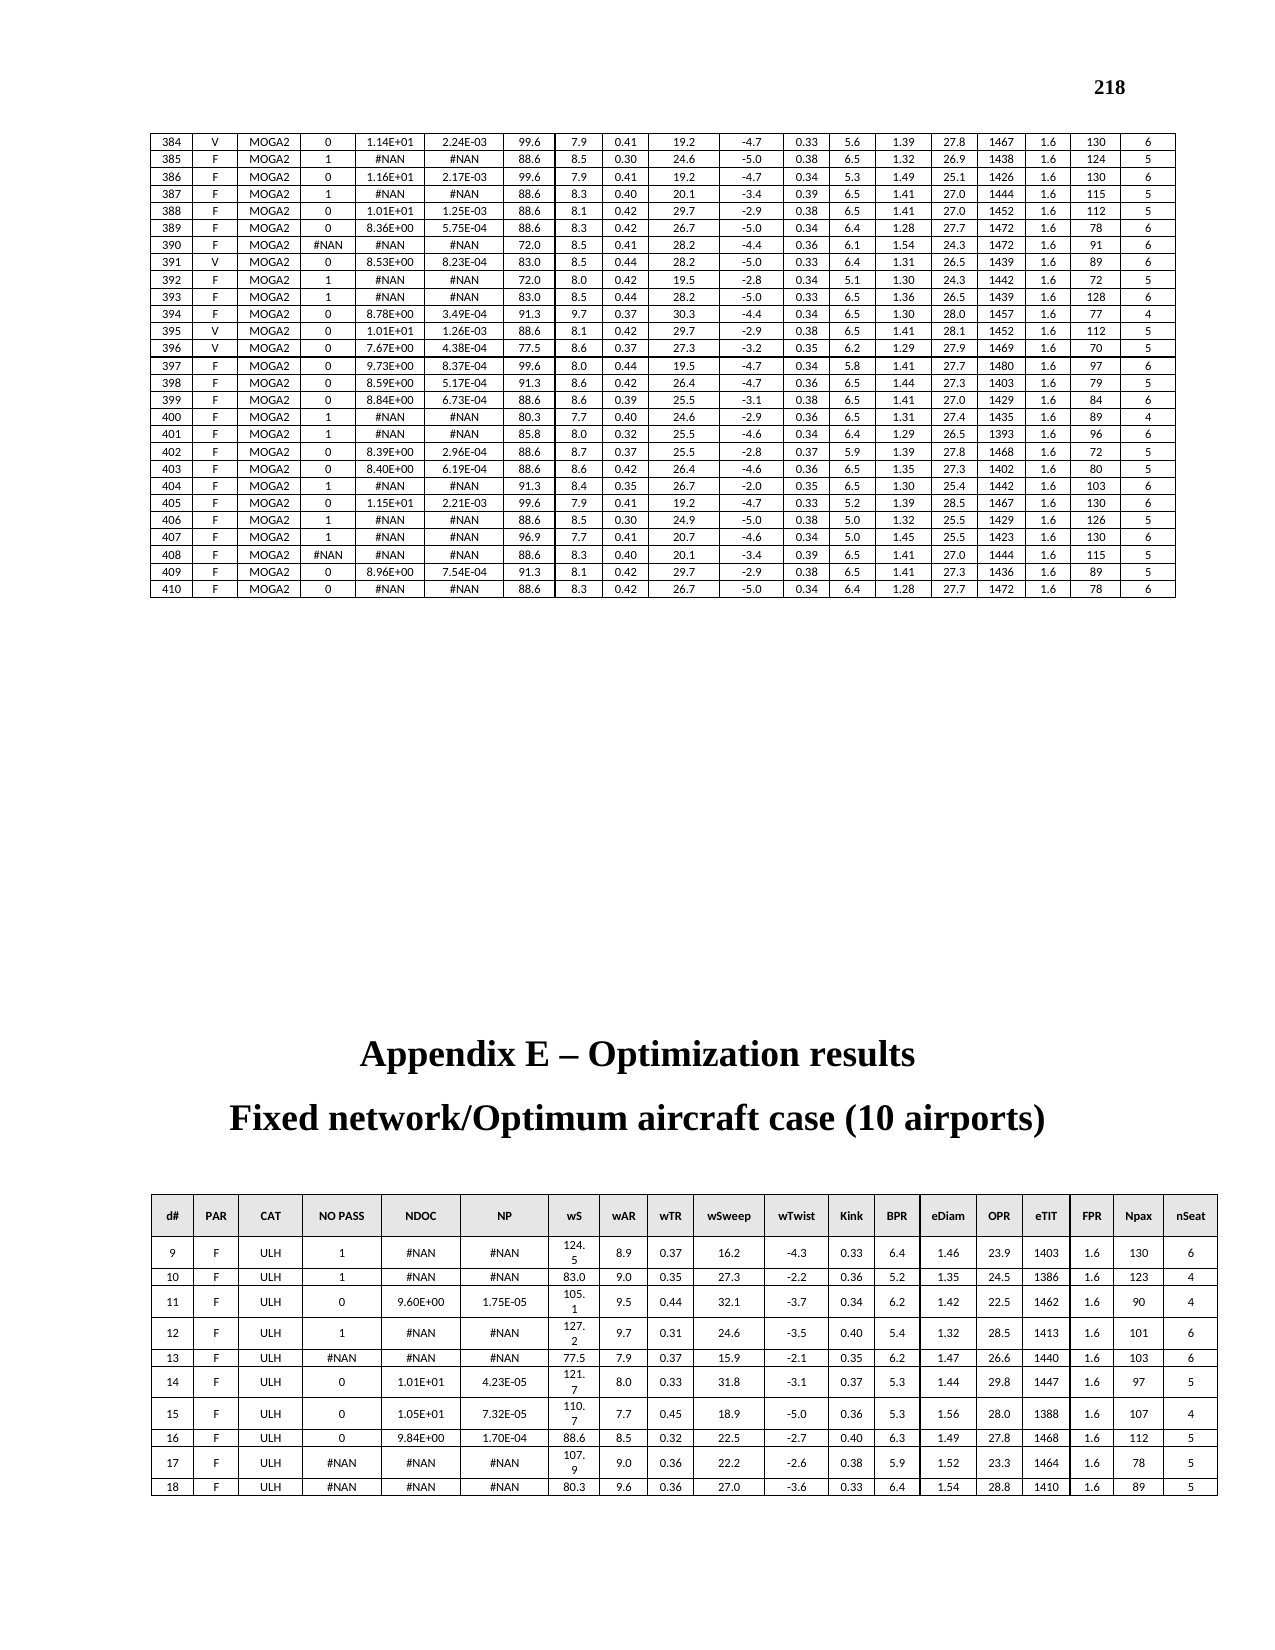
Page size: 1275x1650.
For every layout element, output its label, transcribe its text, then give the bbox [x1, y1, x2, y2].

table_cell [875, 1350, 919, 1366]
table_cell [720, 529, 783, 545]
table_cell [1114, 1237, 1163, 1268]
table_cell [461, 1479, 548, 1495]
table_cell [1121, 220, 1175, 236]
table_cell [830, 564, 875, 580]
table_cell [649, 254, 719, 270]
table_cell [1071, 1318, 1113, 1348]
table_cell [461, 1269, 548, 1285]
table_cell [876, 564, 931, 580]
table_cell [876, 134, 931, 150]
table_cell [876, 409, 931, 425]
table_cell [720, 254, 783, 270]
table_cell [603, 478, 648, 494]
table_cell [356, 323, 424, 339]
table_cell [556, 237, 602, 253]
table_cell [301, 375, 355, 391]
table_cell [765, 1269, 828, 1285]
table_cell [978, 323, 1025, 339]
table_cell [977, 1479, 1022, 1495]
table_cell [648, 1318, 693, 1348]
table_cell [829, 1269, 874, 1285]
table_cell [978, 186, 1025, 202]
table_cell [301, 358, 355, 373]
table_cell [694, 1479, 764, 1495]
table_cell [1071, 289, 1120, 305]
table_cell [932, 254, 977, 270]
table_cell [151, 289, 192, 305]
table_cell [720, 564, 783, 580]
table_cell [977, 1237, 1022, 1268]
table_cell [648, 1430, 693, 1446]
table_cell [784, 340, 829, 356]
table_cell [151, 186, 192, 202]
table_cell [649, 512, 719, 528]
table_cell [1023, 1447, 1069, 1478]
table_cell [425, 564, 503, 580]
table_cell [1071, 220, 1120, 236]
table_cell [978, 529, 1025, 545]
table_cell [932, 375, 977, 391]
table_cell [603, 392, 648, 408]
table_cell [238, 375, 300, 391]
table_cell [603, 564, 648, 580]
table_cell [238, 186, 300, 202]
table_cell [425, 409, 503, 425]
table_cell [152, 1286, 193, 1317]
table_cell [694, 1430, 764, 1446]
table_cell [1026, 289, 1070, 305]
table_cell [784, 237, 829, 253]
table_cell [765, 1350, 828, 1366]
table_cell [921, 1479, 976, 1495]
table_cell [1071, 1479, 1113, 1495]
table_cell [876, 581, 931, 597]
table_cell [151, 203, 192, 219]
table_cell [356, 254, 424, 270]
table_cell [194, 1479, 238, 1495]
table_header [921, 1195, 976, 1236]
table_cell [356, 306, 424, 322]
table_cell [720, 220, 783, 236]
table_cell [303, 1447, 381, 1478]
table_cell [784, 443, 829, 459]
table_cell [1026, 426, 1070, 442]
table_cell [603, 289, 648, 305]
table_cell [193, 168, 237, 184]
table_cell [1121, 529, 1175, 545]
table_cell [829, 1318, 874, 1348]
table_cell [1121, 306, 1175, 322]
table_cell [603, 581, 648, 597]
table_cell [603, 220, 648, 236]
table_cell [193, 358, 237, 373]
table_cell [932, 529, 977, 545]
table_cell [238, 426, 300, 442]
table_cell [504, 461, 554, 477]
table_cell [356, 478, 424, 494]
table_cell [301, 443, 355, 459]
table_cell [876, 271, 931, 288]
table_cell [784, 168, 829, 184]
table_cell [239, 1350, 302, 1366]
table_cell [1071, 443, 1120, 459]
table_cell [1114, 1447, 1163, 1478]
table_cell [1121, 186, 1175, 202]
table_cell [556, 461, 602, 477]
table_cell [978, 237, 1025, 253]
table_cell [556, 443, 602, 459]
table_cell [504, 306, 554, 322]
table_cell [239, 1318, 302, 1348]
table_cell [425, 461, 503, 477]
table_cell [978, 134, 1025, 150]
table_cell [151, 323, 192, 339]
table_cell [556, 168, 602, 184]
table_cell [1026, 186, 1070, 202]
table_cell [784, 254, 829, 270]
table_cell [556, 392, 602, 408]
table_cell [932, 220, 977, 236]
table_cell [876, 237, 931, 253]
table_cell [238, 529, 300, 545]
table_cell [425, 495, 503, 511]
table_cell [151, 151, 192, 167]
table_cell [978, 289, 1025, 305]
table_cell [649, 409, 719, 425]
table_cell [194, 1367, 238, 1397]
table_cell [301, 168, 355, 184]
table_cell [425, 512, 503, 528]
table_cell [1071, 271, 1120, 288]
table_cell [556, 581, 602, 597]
subtitle Appendix E – Optimization results [150, 1031, 1125, 1074]
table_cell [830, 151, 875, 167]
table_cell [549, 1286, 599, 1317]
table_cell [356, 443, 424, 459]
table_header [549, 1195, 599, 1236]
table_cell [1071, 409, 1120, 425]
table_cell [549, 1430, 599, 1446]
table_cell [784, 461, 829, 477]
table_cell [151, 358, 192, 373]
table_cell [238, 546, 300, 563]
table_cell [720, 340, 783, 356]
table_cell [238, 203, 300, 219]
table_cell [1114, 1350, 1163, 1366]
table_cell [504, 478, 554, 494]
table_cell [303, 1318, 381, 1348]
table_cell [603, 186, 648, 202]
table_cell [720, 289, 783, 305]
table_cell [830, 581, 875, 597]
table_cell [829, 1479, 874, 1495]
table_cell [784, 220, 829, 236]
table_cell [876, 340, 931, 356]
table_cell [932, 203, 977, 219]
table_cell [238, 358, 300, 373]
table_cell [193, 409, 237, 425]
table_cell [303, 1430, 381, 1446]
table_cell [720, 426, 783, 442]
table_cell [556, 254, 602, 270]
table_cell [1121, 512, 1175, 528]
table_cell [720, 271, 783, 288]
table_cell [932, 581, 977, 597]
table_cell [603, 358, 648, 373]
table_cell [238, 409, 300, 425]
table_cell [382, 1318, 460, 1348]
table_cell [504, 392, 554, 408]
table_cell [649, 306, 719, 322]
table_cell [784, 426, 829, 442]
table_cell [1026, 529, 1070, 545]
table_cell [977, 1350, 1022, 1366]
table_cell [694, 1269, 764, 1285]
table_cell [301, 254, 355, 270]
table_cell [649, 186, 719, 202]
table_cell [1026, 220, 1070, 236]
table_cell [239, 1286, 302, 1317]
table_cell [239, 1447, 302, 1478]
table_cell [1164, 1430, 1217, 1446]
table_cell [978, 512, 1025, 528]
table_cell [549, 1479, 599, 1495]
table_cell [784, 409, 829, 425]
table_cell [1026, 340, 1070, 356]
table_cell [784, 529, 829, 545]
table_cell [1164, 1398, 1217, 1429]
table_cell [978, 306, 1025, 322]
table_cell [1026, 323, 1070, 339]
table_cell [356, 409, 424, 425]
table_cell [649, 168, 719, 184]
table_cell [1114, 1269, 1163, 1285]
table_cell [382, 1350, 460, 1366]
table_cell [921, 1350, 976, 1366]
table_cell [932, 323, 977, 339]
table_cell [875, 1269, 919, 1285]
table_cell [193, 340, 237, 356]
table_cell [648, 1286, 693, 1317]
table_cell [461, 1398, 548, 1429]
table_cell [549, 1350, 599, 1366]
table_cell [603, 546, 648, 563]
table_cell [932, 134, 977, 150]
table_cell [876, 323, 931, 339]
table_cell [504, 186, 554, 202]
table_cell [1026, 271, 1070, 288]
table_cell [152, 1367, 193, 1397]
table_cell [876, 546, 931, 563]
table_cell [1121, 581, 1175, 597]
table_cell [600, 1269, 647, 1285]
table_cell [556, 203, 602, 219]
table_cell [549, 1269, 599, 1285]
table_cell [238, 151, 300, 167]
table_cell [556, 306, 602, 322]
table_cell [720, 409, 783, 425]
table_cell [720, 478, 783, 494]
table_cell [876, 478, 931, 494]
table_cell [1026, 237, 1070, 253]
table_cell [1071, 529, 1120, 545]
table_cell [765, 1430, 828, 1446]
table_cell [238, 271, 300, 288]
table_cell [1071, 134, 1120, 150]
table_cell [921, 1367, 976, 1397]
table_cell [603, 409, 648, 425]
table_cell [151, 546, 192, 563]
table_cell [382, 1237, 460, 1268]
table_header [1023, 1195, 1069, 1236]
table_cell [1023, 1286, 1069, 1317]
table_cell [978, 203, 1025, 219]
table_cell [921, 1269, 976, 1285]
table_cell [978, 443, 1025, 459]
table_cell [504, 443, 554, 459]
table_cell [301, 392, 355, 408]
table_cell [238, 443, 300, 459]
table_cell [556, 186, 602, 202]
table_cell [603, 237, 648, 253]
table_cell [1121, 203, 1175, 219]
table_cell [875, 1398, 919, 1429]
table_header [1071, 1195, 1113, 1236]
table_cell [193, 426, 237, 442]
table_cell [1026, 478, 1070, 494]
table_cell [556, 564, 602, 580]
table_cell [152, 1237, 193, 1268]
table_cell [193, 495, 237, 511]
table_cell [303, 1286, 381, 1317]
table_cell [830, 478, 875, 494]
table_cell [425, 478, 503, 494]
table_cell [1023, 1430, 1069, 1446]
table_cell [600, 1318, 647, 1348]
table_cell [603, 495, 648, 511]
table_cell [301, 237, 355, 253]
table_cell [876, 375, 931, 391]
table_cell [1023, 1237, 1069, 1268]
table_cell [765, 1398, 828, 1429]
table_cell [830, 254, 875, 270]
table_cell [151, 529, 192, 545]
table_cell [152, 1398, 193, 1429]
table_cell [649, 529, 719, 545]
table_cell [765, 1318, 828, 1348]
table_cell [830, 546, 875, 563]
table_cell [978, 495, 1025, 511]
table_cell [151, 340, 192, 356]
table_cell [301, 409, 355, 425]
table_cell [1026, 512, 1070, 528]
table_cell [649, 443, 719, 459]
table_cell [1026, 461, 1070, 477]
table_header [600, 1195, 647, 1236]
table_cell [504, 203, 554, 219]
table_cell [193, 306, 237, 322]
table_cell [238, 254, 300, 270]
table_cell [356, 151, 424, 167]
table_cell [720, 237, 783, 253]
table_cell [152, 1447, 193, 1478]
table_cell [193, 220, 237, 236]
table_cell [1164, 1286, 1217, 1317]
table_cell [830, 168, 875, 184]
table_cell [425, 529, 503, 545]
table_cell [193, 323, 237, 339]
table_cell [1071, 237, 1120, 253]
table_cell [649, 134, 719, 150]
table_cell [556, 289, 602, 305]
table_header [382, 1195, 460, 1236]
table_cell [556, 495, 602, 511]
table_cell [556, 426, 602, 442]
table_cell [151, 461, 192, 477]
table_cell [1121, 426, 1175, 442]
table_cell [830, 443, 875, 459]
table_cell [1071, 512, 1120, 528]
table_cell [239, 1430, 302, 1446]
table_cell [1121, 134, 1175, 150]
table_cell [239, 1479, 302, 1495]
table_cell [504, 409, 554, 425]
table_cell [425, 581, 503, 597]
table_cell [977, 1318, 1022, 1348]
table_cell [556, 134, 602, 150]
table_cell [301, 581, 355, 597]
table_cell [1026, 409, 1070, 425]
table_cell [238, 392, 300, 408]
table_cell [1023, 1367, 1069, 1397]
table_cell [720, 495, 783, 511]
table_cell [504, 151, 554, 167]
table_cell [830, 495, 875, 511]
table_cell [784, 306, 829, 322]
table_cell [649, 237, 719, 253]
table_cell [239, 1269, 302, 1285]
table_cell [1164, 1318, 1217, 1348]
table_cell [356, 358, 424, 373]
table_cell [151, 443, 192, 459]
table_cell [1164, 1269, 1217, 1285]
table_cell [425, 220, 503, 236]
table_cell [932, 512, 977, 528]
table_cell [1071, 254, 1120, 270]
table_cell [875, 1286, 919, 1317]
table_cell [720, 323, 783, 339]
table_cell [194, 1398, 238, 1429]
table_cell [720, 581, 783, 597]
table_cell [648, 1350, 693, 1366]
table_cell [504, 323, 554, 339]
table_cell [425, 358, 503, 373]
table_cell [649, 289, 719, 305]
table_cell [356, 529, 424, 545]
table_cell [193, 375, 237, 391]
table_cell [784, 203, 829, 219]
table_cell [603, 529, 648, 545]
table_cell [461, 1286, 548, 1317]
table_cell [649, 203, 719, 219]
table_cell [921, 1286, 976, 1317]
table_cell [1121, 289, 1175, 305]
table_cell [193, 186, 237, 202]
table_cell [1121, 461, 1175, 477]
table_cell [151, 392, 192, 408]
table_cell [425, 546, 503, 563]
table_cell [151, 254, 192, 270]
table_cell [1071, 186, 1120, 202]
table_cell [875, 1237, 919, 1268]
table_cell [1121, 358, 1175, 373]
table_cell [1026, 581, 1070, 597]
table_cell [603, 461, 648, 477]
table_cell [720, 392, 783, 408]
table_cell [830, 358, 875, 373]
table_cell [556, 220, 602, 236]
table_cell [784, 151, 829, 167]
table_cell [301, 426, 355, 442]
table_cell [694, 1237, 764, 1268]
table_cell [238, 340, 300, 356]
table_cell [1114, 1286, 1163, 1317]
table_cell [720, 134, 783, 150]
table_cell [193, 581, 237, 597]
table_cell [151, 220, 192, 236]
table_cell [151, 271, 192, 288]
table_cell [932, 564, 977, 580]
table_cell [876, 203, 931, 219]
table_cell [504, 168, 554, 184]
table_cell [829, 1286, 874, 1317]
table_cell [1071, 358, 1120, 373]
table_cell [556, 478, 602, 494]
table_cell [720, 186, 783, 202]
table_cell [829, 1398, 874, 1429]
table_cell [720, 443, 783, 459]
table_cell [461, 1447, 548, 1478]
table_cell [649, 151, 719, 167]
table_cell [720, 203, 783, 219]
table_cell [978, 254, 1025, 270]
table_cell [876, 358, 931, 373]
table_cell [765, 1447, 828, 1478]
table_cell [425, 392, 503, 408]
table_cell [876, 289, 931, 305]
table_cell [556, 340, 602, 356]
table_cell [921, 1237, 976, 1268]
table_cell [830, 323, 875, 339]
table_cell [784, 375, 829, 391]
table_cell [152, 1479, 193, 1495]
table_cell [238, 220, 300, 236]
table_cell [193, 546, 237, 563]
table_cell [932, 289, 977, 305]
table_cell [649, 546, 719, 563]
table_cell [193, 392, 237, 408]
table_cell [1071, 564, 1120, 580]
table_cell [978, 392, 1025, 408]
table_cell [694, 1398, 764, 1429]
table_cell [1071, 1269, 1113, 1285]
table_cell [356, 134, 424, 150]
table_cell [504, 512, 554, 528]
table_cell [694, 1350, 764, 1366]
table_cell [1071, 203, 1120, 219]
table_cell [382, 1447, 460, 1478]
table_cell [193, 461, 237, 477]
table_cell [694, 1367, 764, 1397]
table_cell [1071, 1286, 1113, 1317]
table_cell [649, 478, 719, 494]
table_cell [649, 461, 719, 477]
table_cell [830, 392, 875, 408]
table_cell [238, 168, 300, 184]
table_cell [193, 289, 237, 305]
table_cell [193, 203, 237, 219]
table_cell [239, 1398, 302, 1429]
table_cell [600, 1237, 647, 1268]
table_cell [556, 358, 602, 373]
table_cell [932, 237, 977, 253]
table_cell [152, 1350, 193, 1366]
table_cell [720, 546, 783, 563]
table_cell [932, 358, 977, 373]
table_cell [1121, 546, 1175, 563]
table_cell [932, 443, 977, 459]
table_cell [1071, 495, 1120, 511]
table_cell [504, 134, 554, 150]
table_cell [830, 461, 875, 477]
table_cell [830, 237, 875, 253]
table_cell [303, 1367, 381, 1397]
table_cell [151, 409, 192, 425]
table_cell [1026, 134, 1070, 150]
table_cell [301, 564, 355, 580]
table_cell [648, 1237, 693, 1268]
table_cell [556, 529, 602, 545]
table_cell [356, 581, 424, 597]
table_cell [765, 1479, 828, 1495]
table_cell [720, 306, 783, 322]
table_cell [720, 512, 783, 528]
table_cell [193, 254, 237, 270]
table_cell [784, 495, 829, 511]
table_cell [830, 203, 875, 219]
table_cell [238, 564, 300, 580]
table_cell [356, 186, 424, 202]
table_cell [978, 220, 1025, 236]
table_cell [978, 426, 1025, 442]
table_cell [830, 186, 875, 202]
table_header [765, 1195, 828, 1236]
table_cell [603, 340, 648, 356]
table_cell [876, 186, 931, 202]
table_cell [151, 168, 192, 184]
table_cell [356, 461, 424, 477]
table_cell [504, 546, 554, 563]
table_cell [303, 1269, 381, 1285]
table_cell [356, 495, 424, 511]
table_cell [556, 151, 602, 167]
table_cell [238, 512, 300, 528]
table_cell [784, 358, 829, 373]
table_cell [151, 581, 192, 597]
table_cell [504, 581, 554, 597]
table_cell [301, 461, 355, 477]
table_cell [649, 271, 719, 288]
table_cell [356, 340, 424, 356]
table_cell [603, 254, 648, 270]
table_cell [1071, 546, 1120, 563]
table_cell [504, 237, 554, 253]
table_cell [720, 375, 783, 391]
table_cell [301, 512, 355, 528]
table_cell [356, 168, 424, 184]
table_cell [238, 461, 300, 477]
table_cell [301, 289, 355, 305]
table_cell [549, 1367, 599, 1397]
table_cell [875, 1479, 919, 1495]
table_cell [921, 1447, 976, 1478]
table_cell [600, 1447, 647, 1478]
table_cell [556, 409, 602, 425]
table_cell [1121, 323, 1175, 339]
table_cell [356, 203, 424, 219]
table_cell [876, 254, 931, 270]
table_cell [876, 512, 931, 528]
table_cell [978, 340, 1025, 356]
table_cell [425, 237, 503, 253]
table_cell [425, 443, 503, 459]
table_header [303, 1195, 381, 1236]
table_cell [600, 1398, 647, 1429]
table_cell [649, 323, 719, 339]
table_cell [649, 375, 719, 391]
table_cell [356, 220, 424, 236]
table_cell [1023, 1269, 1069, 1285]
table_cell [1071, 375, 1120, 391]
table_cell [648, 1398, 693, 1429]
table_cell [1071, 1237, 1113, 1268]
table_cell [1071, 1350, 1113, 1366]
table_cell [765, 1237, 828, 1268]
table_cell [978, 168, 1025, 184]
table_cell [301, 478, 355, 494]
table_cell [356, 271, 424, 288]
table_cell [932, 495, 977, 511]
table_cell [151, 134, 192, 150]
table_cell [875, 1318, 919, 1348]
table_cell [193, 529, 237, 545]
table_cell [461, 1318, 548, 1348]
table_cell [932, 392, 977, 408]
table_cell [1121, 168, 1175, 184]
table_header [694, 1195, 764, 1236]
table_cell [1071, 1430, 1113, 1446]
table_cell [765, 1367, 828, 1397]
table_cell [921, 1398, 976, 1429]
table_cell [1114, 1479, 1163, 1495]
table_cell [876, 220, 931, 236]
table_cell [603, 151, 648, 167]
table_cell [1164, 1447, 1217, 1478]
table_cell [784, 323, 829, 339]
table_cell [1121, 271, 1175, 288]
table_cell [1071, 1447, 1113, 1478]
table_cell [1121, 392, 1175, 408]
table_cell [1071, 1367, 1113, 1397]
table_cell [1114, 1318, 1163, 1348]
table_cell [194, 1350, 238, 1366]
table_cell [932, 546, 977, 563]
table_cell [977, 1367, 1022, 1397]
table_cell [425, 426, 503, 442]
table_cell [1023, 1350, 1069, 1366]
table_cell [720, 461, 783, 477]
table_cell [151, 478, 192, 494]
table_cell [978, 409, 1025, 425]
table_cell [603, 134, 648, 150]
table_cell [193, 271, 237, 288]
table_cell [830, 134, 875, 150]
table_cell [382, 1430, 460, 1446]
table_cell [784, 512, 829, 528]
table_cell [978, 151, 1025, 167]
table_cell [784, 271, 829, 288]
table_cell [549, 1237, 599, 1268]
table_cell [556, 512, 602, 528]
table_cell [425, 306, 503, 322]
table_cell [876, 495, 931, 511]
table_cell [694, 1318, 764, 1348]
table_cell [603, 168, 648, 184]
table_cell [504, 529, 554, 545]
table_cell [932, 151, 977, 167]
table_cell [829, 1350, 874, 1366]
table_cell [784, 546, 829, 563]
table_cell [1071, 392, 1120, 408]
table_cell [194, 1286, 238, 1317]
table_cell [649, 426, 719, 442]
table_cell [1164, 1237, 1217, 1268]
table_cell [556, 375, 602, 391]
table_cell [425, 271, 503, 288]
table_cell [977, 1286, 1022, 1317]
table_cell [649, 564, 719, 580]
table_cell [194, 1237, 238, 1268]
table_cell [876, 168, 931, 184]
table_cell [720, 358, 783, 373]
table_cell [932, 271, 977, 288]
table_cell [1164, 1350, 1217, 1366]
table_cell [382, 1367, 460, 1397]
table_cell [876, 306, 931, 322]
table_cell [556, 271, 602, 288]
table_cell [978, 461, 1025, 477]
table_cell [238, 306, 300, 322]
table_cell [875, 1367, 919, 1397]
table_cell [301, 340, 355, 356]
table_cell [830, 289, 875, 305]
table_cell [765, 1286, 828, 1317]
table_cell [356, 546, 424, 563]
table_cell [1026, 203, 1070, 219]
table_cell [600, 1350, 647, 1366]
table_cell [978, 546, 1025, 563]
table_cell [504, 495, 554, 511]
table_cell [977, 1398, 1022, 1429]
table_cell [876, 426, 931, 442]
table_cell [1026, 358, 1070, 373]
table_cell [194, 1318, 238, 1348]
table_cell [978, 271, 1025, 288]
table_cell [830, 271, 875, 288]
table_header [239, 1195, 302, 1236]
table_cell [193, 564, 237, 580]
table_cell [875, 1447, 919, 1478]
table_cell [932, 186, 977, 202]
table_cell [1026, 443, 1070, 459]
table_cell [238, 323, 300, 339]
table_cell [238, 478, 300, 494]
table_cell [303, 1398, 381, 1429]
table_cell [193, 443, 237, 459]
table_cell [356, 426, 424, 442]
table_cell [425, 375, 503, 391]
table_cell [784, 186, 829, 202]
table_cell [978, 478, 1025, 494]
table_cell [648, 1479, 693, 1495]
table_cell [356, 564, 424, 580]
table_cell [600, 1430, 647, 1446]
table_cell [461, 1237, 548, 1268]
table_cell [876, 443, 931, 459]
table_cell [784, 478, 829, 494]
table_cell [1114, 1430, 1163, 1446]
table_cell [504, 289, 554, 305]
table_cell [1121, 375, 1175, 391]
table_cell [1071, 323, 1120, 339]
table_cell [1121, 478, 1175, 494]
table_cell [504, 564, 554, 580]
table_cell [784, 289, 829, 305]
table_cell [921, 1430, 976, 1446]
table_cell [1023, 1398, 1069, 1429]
subtitle Fixed network/Optimum aircraft case (10 airports) [150, 1096, 1125, 1139]
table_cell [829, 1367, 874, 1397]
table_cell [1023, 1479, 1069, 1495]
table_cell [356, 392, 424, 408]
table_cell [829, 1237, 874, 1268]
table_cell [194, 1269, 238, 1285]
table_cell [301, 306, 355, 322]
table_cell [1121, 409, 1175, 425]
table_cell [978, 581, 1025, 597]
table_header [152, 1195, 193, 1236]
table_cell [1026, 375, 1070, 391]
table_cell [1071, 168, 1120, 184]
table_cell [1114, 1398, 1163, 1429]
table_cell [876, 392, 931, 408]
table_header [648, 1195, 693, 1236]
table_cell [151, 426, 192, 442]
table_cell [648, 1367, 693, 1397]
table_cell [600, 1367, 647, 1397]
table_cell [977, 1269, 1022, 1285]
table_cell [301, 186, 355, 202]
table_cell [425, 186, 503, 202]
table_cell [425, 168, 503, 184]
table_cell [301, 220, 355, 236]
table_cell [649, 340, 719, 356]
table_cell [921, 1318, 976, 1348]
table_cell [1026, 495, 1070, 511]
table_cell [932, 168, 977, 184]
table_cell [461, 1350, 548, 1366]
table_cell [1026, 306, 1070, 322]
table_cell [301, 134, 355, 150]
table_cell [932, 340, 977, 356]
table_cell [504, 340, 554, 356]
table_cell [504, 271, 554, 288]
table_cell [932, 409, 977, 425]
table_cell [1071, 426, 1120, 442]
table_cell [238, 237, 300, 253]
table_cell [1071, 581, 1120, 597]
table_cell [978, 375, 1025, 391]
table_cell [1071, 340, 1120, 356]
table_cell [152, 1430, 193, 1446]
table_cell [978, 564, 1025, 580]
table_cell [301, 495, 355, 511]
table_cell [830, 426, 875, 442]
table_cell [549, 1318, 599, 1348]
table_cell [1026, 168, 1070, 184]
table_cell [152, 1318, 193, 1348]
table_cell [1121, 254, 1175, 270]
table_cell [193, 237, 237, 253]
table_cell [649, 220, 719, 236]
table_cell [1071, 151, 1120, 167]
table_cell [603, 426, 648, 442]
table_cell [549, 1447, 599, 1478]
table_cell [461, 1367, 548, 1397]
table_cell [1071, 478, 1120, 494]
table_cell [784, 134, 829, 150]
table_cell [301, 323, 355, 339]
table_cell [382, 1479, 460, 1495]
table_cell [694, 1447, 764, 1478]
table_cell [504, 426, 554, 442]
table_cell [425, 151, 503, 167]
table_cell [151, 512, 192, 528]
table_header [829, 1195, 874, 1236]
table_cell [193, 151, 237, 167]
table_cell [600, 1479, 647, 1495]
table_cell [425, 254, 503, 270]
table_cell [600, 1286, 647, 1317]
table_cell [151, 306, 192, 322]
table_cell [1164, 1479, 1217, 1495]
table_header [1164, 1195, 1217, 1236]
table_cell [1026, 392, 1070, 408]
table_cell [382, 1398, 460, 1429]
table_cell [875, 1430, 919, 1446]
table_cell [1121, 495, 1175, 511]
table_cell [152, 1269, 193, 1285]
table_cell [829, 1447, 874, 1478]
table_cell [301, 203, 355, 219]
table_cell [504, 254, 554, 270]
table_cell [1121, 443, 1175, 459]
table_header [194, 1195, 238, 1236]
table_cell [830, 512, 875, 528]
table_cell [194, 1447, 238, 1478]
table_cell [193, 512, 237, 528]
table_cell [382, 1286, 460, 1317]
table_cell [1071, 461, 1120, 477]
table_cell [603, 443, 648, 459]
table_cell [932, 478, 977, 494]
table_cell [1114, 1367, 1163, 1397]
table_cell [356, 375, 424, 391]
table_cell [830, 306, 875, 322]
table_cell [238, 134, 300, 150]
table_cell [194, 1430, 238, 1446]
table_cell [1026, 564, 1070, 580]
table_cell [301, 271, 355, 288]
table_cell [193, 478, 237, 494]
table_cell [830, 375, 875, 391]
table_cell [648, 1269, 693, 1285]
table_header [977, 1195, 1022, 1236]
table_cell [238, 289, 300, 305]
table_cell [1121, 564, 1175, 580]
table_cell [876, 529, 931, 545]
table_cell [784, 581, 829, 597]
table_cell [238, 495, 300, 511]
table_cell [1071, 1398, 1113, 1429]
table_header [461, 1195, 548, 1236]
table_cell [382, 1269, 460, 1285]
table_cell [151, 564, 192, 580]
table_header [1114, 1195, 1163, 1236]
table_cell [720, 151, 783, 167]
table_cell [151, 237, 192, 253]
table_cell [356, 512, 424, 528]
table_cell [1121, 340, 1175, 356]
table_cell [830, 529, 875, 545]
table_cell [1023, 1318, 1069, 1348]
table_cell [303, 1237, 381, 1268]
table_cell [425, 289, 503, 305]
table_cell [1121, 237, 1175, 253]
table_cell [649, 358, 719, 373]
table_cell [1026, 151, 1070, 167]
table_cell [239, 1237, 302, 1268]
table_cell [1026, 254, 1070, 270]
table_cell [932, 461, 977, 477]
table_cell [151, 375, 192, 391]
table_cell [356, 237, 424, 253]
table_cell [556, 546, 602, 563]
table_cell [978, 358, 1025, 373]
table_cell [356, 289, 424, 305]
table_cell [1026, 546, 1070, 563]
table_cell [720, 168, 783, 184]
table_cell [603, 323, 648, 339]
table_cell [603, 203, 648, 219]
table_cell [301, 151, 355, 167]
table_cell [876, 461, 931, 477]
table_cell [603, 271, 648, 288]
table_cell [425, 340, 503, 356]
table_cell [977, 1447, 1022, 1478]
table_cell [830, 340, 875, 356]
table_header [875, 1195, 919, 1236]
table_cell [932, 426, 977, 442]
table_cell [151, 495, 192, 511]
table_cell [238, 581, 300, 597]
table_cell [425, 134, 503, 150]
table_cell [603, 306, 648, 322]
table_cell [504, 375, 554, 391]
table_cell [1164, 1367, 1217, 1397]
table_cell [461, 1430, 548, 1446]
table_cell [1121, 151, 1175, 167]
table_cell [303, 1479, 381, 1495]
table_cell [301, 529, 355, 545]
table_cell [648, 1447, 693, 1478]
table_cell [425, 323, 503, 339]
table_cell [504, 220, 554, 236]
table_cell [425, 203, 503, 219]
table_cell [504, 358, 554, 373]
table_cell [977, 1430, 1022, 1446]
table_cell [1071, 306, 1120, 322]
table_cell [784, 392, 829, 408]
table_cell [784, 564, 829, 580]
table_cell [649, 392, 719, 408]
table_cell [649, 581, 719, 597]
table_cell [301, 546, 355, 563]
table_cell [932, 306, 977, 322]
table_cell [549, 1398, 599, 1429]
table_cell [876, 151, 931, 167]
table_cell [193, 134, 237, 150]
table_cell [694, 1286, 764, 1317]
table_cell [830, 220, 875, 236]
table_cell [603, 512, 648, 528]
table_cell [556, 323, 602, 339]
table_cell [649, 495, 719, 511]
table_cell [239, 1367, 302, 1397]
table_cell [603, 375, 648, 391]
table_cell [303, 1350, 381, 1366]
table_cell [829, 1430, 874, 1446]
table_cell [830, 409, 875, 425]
